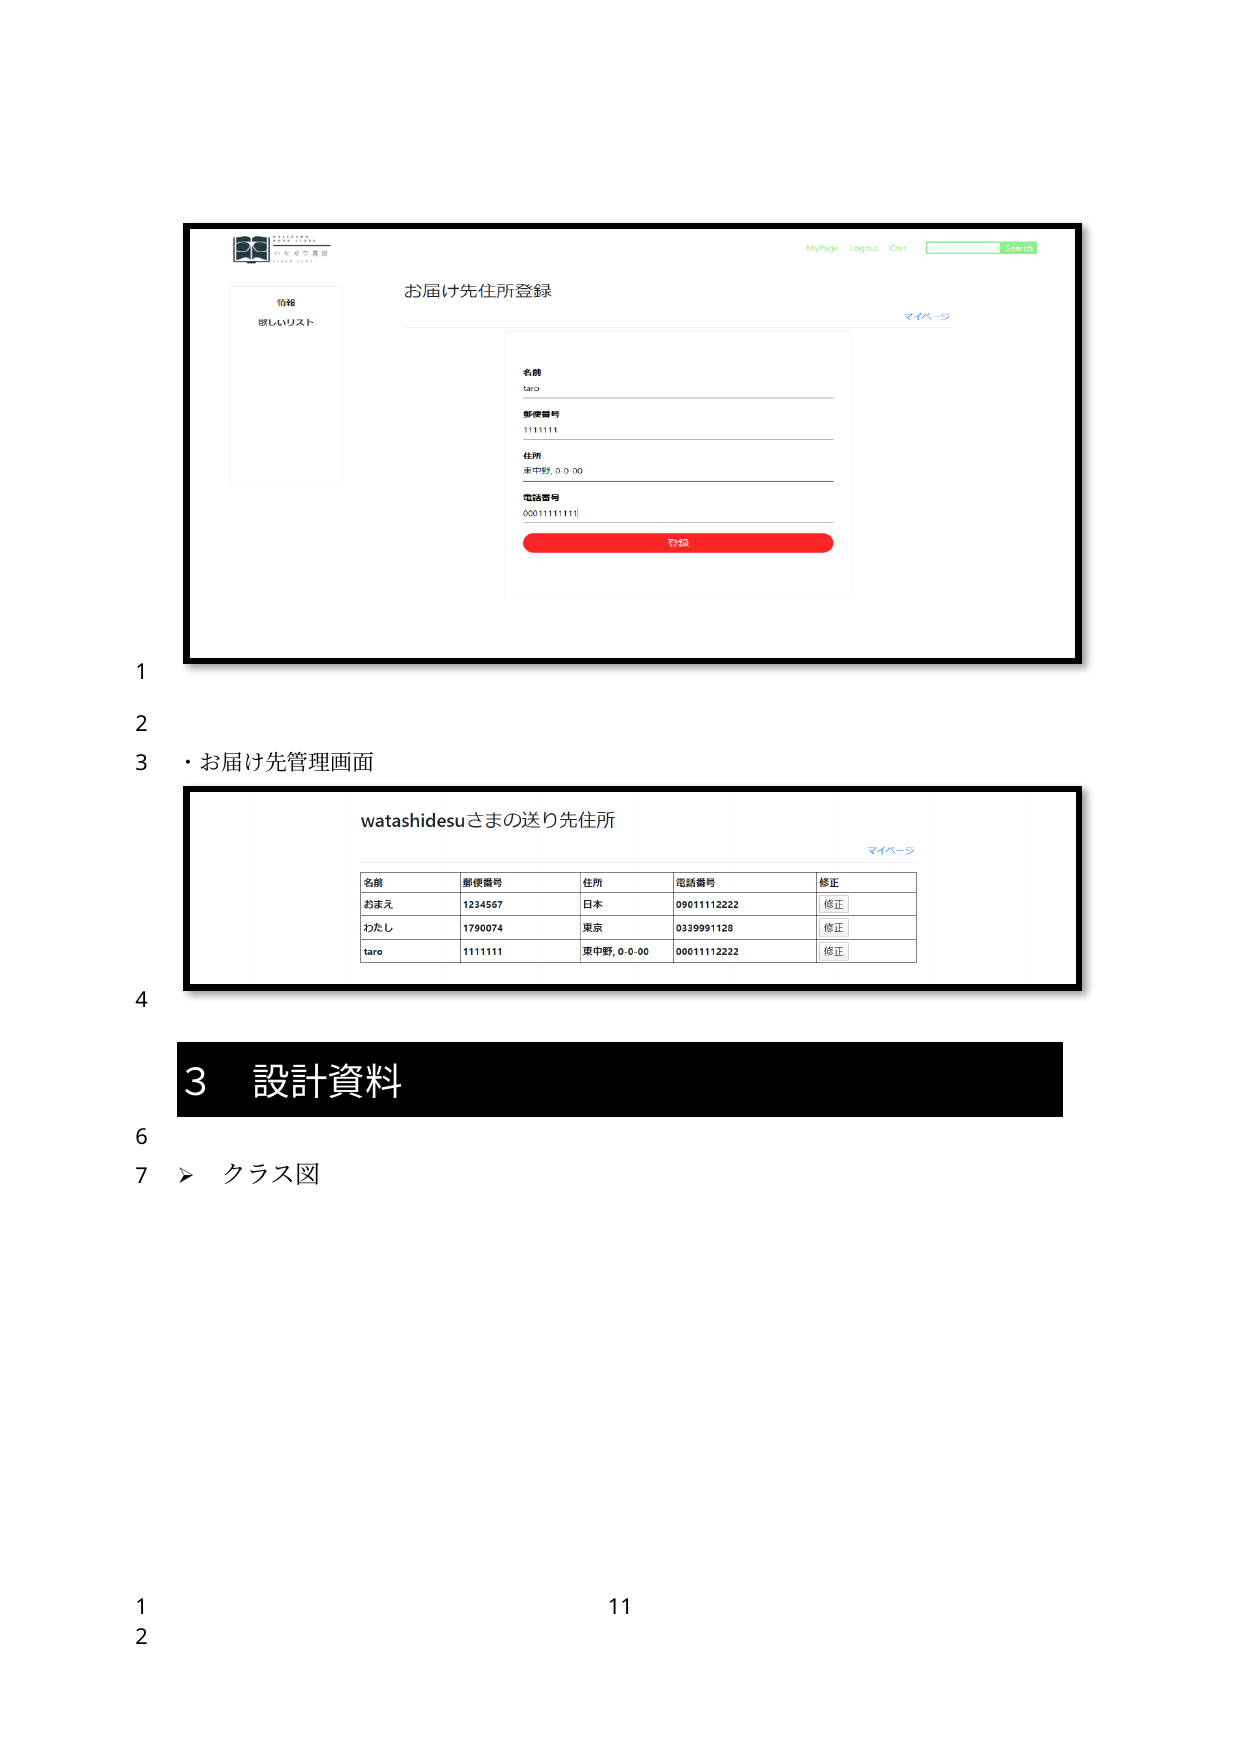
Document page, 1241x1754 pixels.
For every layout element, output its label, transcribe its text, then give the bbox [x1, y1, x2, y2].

subtitle ３ 設計資料 [177, 1042, 1063, 1117]
list クラス図 [177, 1154, 1063, 1192]
text ・お届け先管理画面 [177, 742, 1063, 779]
picture [190, 229, 1075, 658]
picture [190, 792, 1076, 984]
